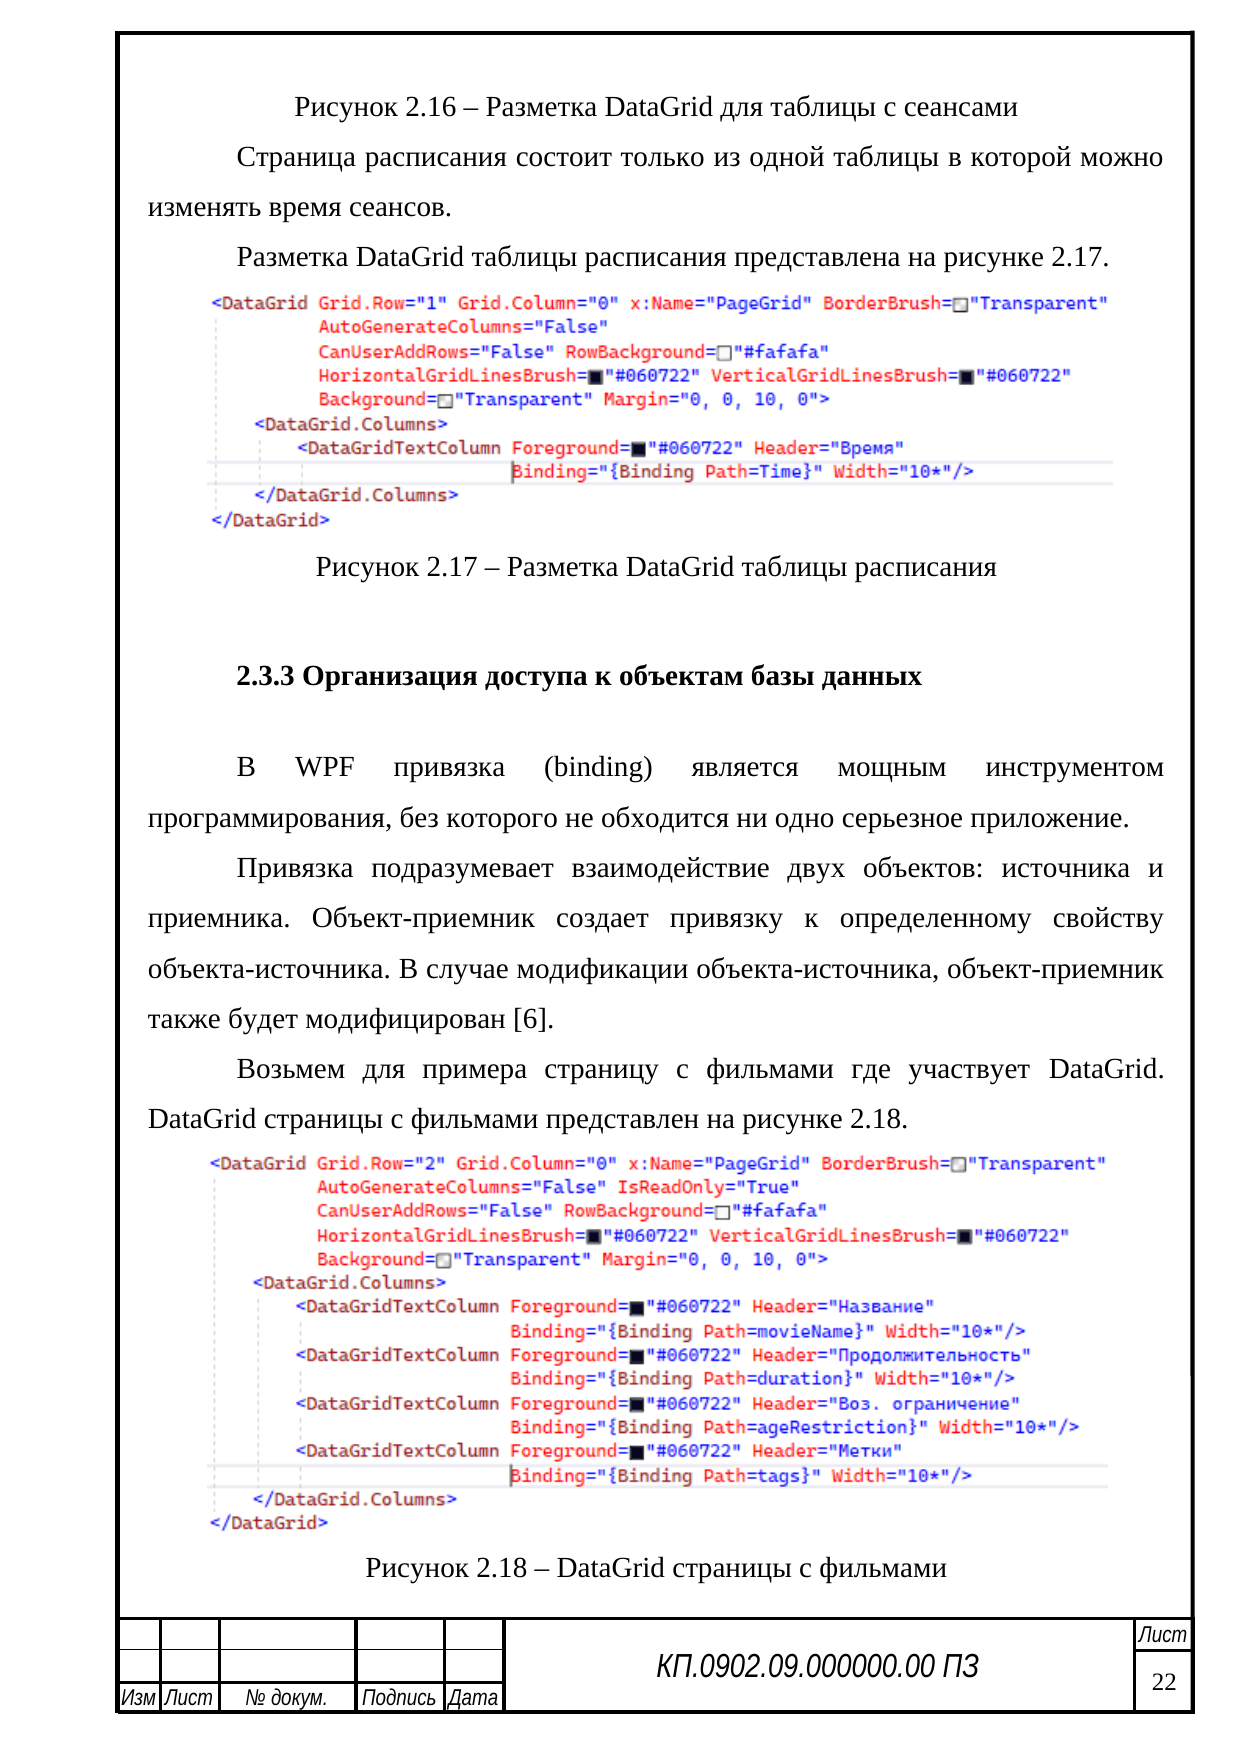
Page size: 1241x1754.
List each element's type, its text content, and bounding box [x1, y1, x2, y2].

text Разметка DataGrid таблицы расписания представлена на рисунке 2.17. [148, 239, 1164, 273]
text Страница расписания состоит только из одной таблицы в которой можно изменять время сеансов. [148, 139, 1164, 223]
picture [206, 290, 1114, 533]
picture [206, 1152, 1109, 1534]
text Рисунок 2.16 – Разметка DataGrid для таблицы с сеансами [118, 89, 1194, 122]
text В WPF привязка (binding) является мощным инструментом программирования, без которого не обходится ни одно серьезное приложение. [148, 749, 1164, 833]
text Рисунок 2.18 – DataGrid страницы с фильмами [118, 1550, 1194, 1584]
text Рисунок 2.17 – Разметка DataGrid таблицы расписания [118, 549, 1194, 582]
text Возьмем для примера страницу с фильмами где участвует DataGrid. DataGrid страницы с фильмами представлен на рисунке 2.18. [148, 1051, 1164, 1135]
text 2.3.3 Организация доступа к объектам базы данных [236, 658, 1164, 691]
text Привязка подразумевает взаимодействие двух объектов: источника и приемника. Объект-приемник создает привязку к определенному свойству объекта-источника. В случае модификации объекта-источника, объект-приемник также будет модифицирован [6]. [148, 850, 1164, 1034]
